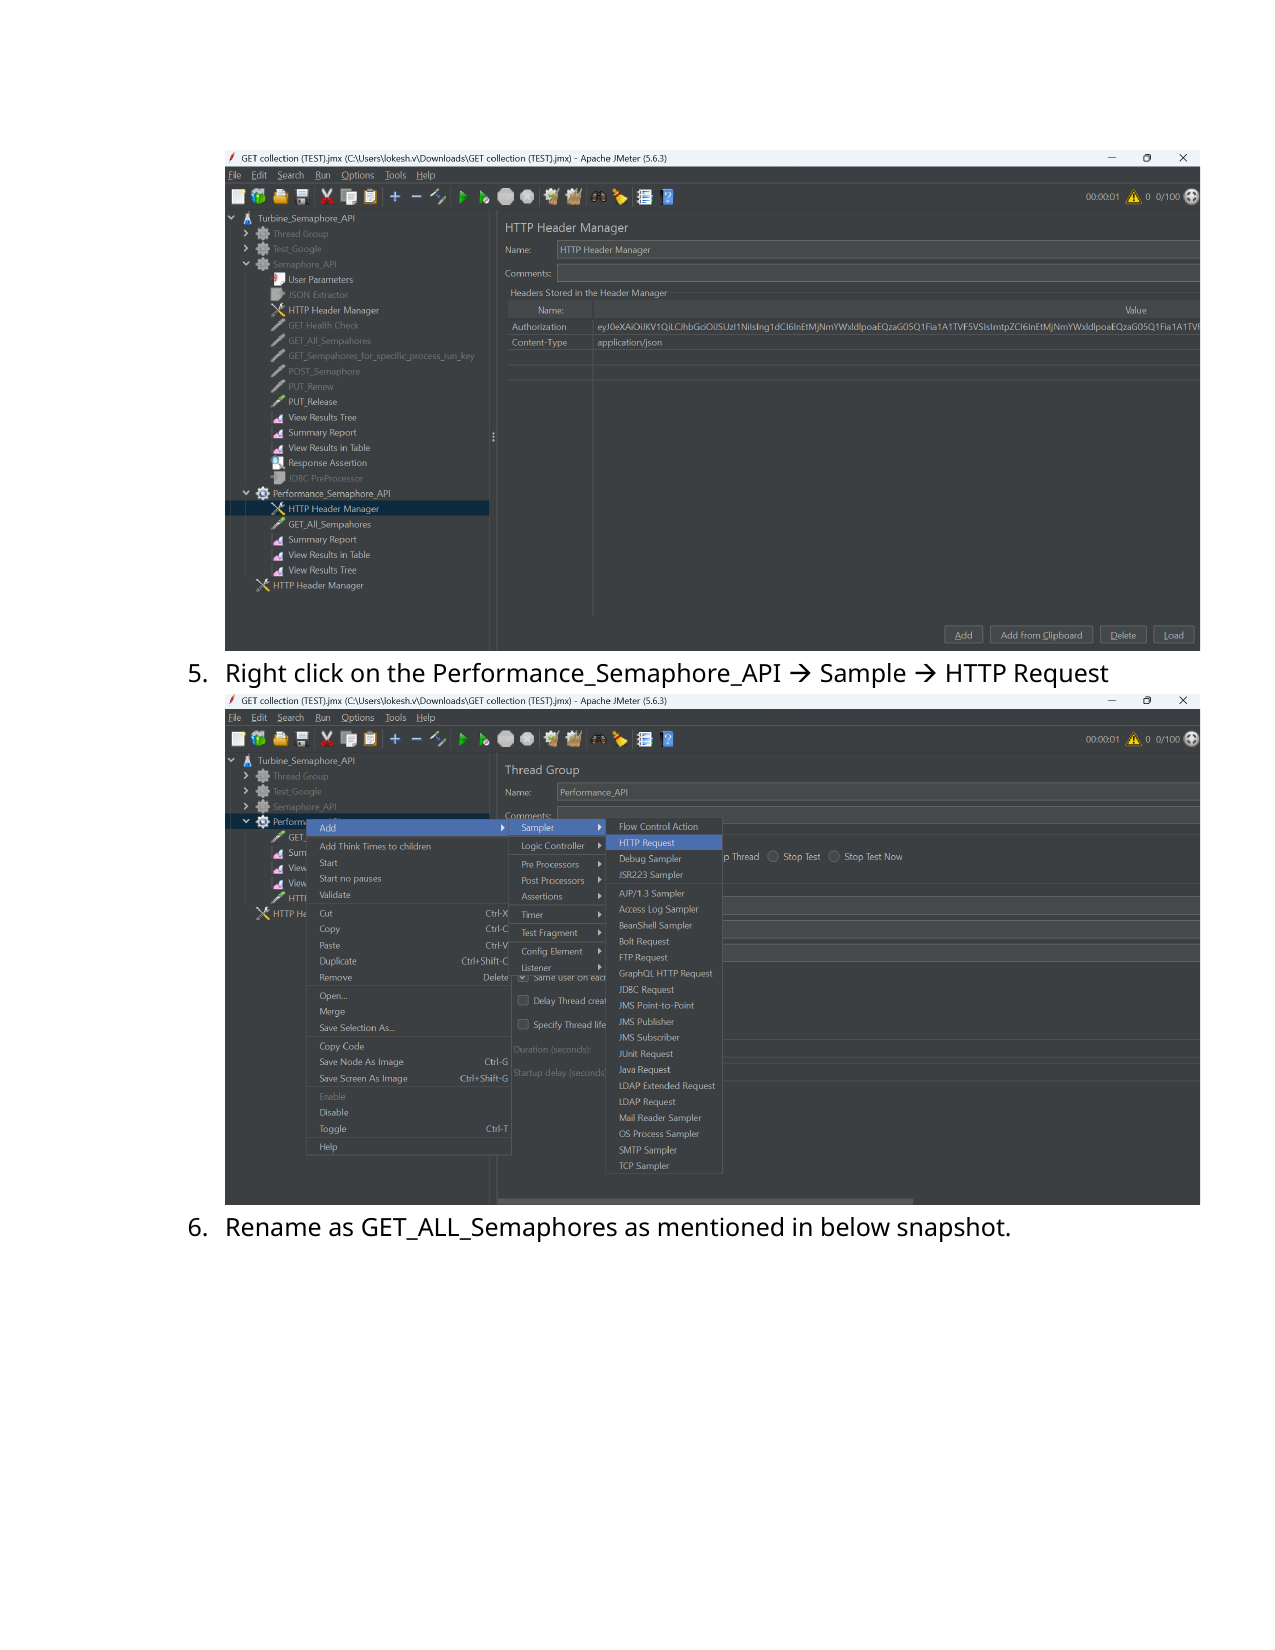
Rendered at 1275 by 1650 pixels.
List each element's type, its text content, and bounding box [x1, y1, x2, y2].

list Right click on the Performance_Semaphore_API Sample HTTP Request [187, 656, 1125, 689]
list Rename as GET_ALL_Semaphores as mentioned in below snapshot. [187, 1209, 1125, 1243]
picture [225, 150, 1200, 651]
picture [225, 694, 1200, 1205]
